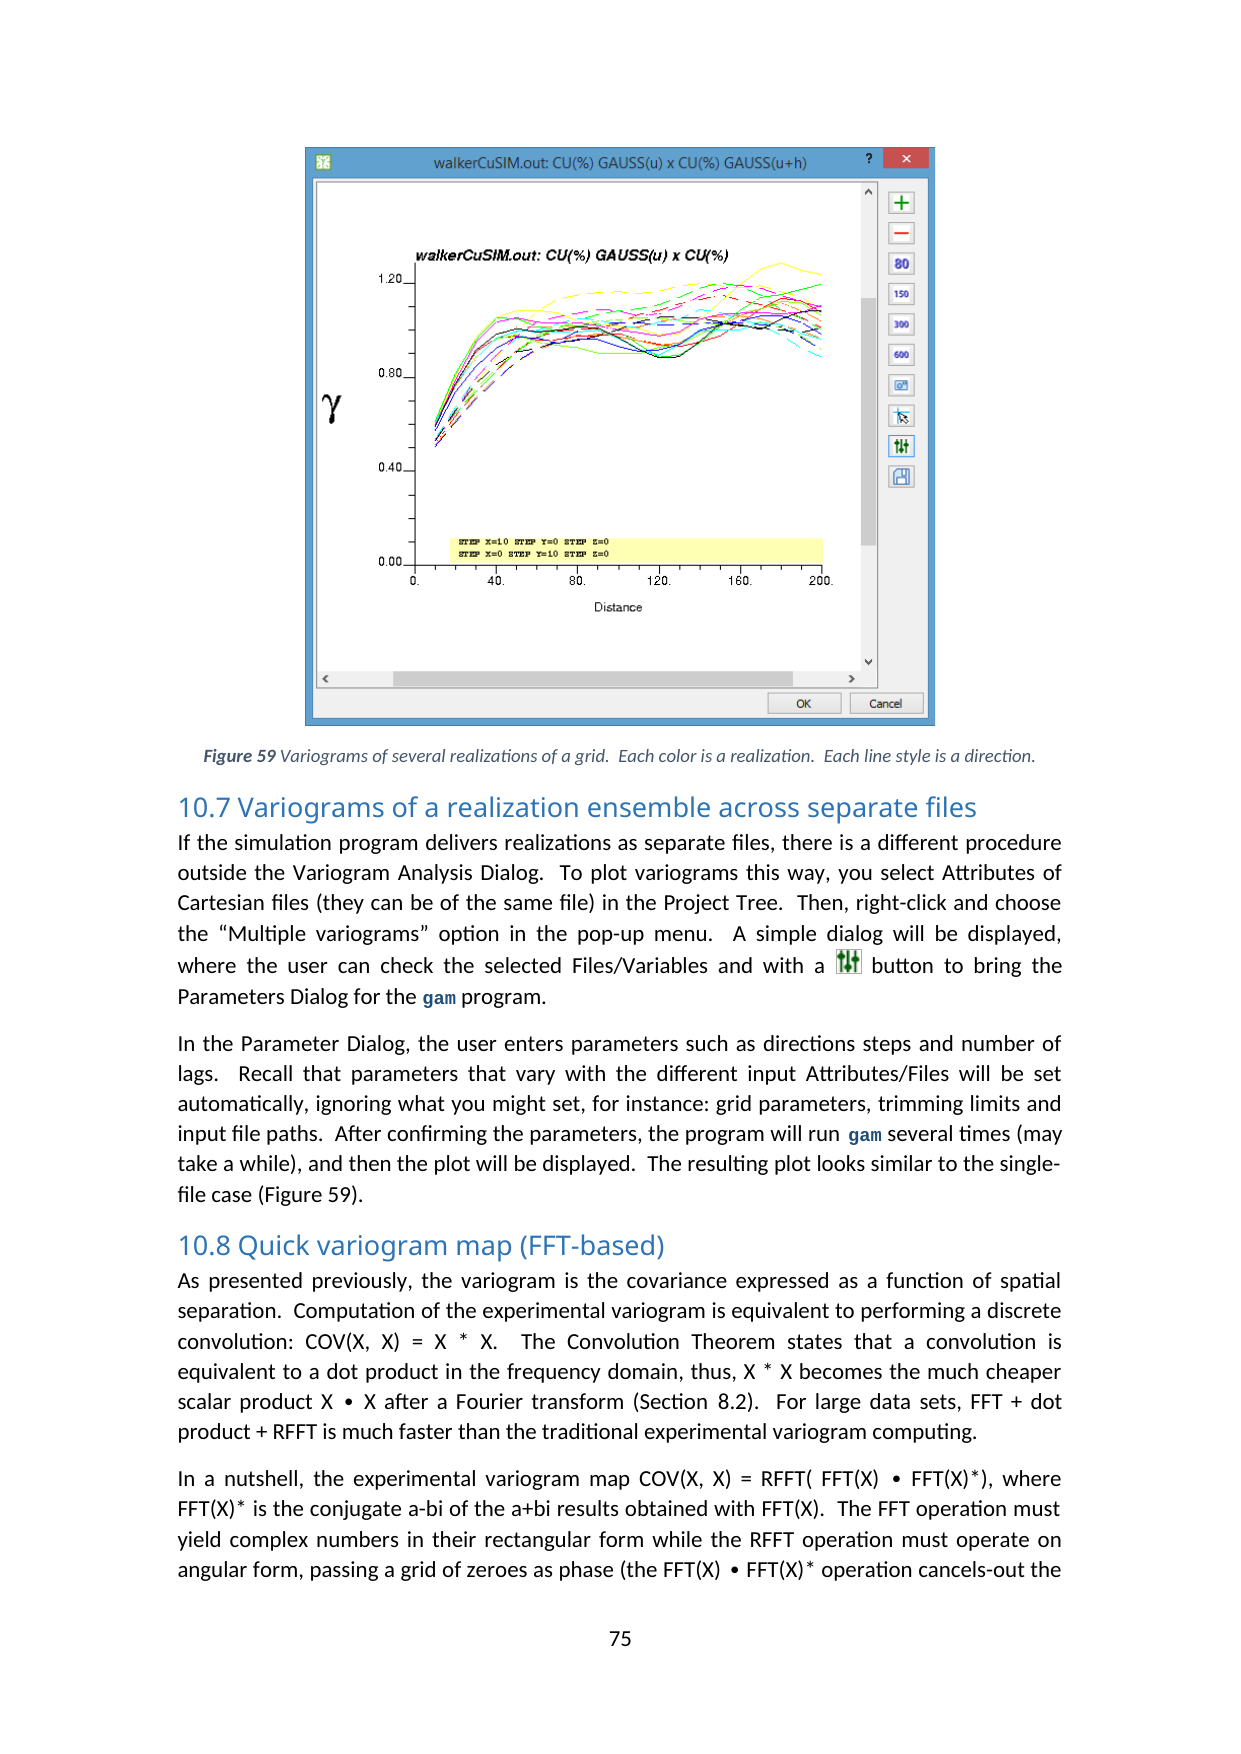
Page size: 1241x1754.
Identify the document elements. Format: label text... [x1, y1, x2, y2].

text In the Parameter Dialog, the user enters parameters such as directions steps and number of lags. Recall that parameters that vary with the different input Attributes/Files will be set automatically, ignoring what you might set, for instance: grid parameters, trimming limits and input file paths. After confirming the parameters, the program will run gam several times (may take a while), and then the plot will be displayed. The resulting plot looks similar to the single-file case (Figure 56). [177, 1029, 1063, 1208]
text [177, 1464, 1063, 1583]
subtitle Quick variogram map (FFT-based) [177, 1227, 1063, 1263]
picture [305, 147, 936, 726]
picture [837, 950, 861, 973]
text If the simulation program delivers realizations as separate files, there is a different procedure outside the Variogram Analysis Dialog. To plot variograms this way, you select Attributes of Cartesian files (they can be of the same file) in the Project Tree. Then, right-click and choose the “Multiple variograms” option in the pop-up menu. A simple dialog will be displayed, where the user can check the selected Files/Variables and with a button to bring the Parameters Dialog for the gam program. [177, 828, 1063, 1010]
subtitle Variograms of a realization ensemble across separate files [177, 788, 1063, 825]
text As presented previously, the variogram is the covariance expressed as a function of spatial separation. Computation of the experimental variogram is equivalent to performing a discrete convolution: COV(X, X) = X * X. The Convolution Theorem states that a convolution is equivalent to a dot product in the frequency domain, thus, X * X becomes the much cheaper scalar product X ∙ X after a Fourier transform (Section 8.2). For large data sets, FFT + dot product + RFFT is much faster than the traditional experimental variogram computing. [177, 1266, 1063, 1446]
text Figure 59 Variograms of several realizations of a grid. Each color is a realization. Each line style is a direction. [177, 744, 1063, 767]
